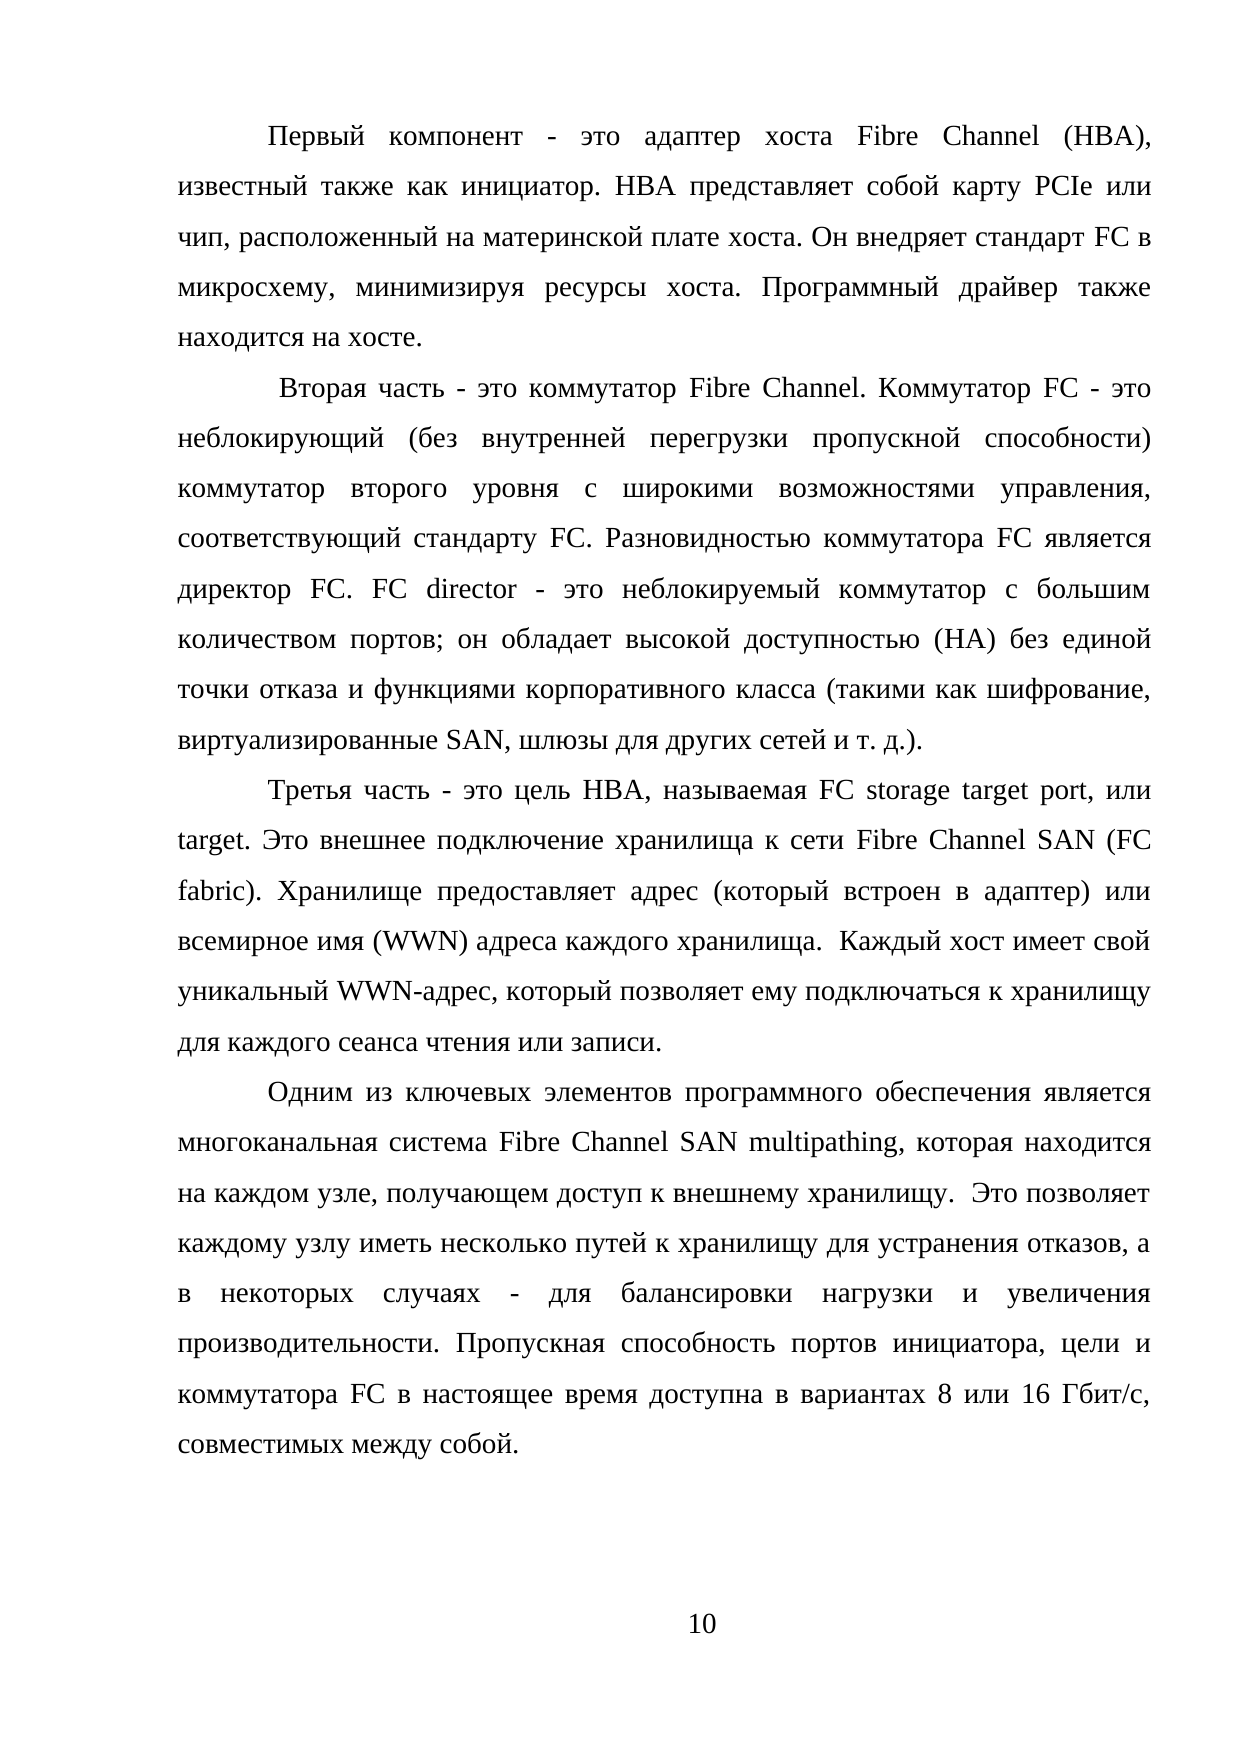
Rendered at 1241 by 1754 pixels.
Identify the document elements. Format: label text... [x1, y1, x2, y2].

text Третья часть - это цель HBA, называемая FC storage target port, или target. Это внешнее подключение хранилища к сети Fibre Channel SAN (FC fabric). Хранилище предоставляет адрес (который встроен в адаптер) или всемирное имя (WWN) адреса каждого хранилища. Каждый хост имеет свой уникальный WWN-адрес, который позволяет ему подключаться к хранилищу для каждого сеанса чтения или записи. [177, 772, 1152, 1057]
text Первый компонент - это адаптер хоста Fibre Channel (HBA), известный также как инициатор. HBA представляет собой карту PCIe или чип, расположенный на материнской плате хоста. Он внедряет стандарт FC в микросхему, минимизируя ресурсы хоста. Программный драйвер также находится на хосте. [177, 118, 1152, 353]
text Одним из ключевых элементов программного обеспечения является многоканальная система Fibre Channel SAN multipathing, которая находится на каждом узле, получающем доступ к внешнему хранилищу. Это позволяет каждому узлу иметь несколько путей к хранилищу для устранения отказов, а в некоторых случаях - для балансировки нагрузки и увеличения производительности. Пропускная способность портов инициатора, цели и коммутатора FC в настоящее время доступна в вариантах 8 или 16 Гбит/с, совместимых между собой. [177, 1074, 1152, 1460]
text Вторая часть - это коммутатор Fibre Channel. Коммутатор FC - это неблокирующий (без внутренней перегрузки пропускной способности) коммутатор второго уровня с широкими возможностями управления, соответствующий стандарту FC. Разновидностью коммутатора FC является директор FC. FC director - это неблокируемый коммутатор с большим количеством портов; он обладает высокой доступностью (HA) без единой точки отказа и функциями корпоративного класса (такими как шифрование, виртуализированные SAN, шлюзы для других сетей и т. д.). [177, 370, 1152, 755]
